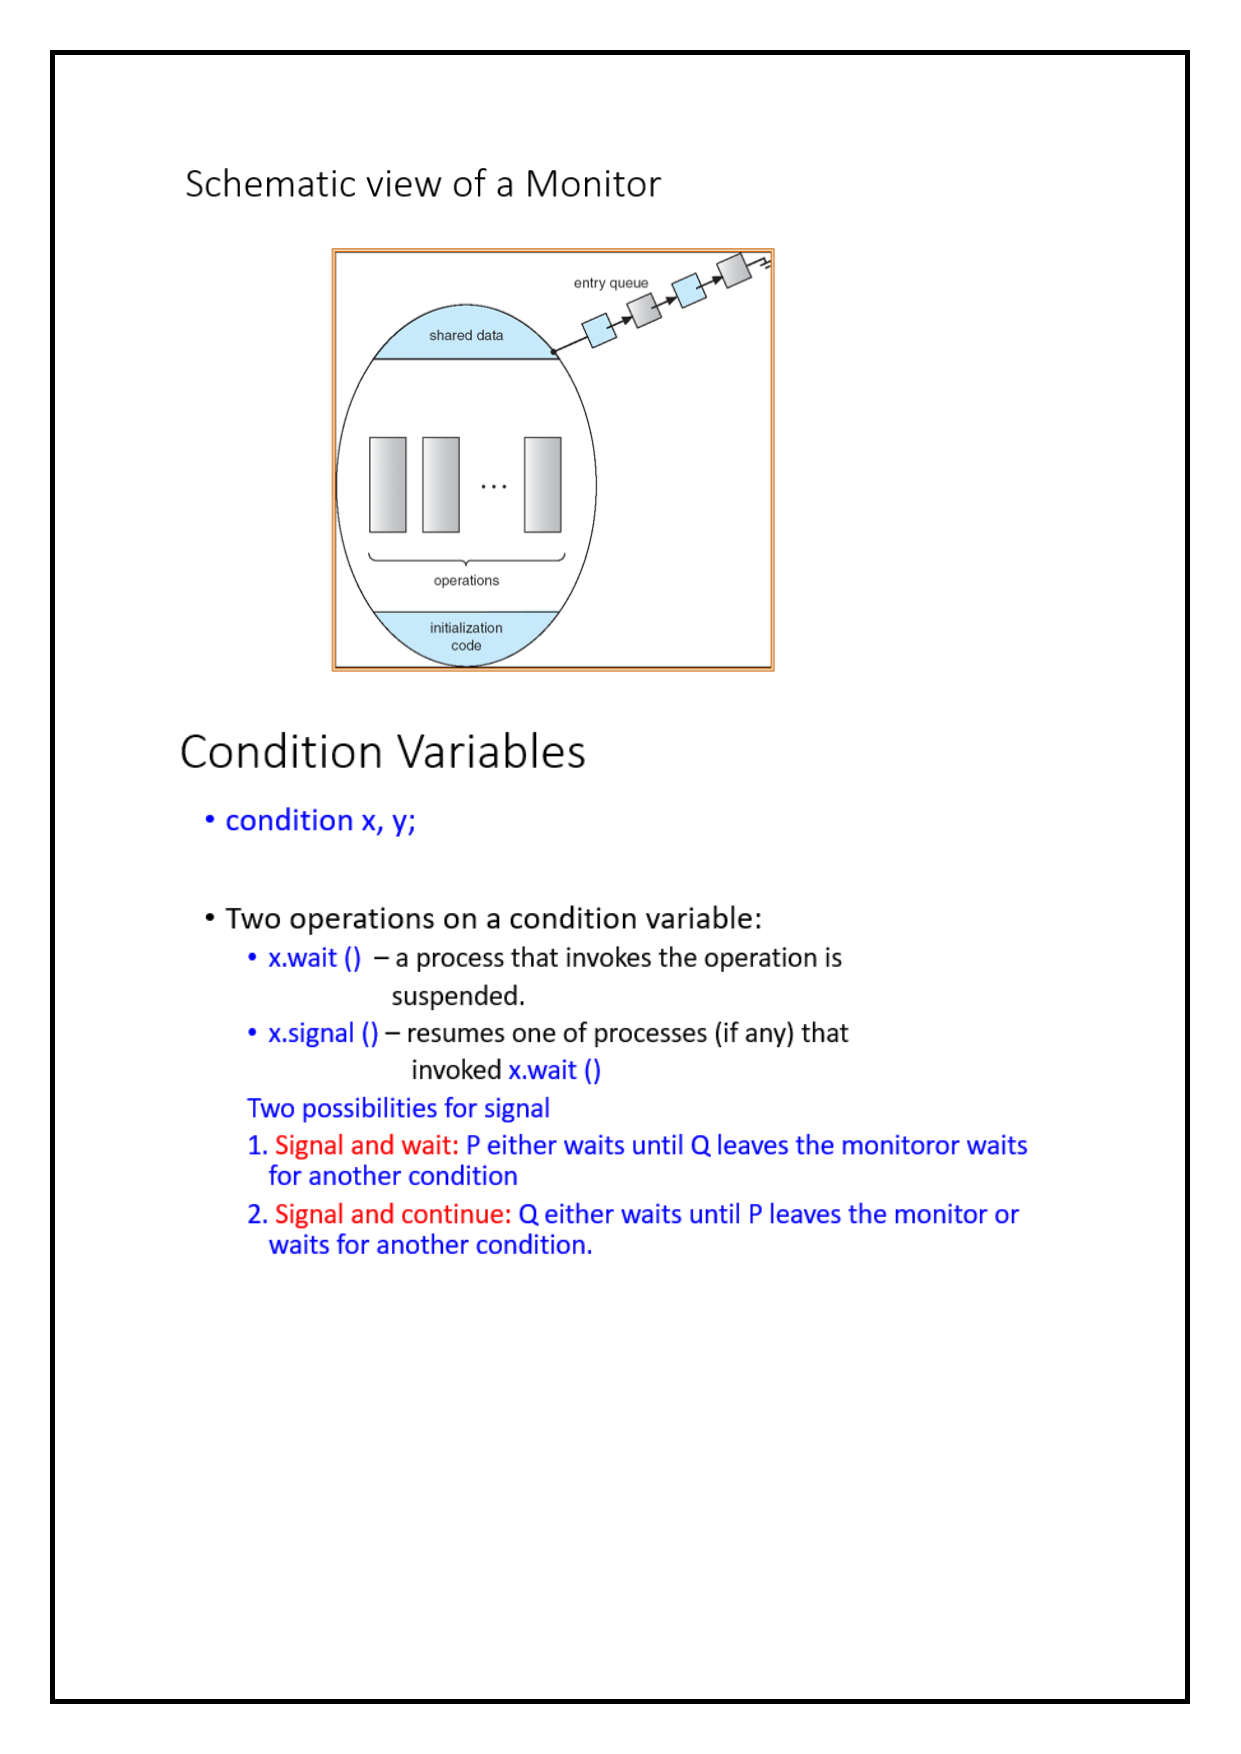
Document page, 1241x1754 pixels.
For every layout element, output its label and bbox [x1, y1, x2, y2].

picture [150, 150, 916, 695]
picture [150, 713, 1091, 1291]
